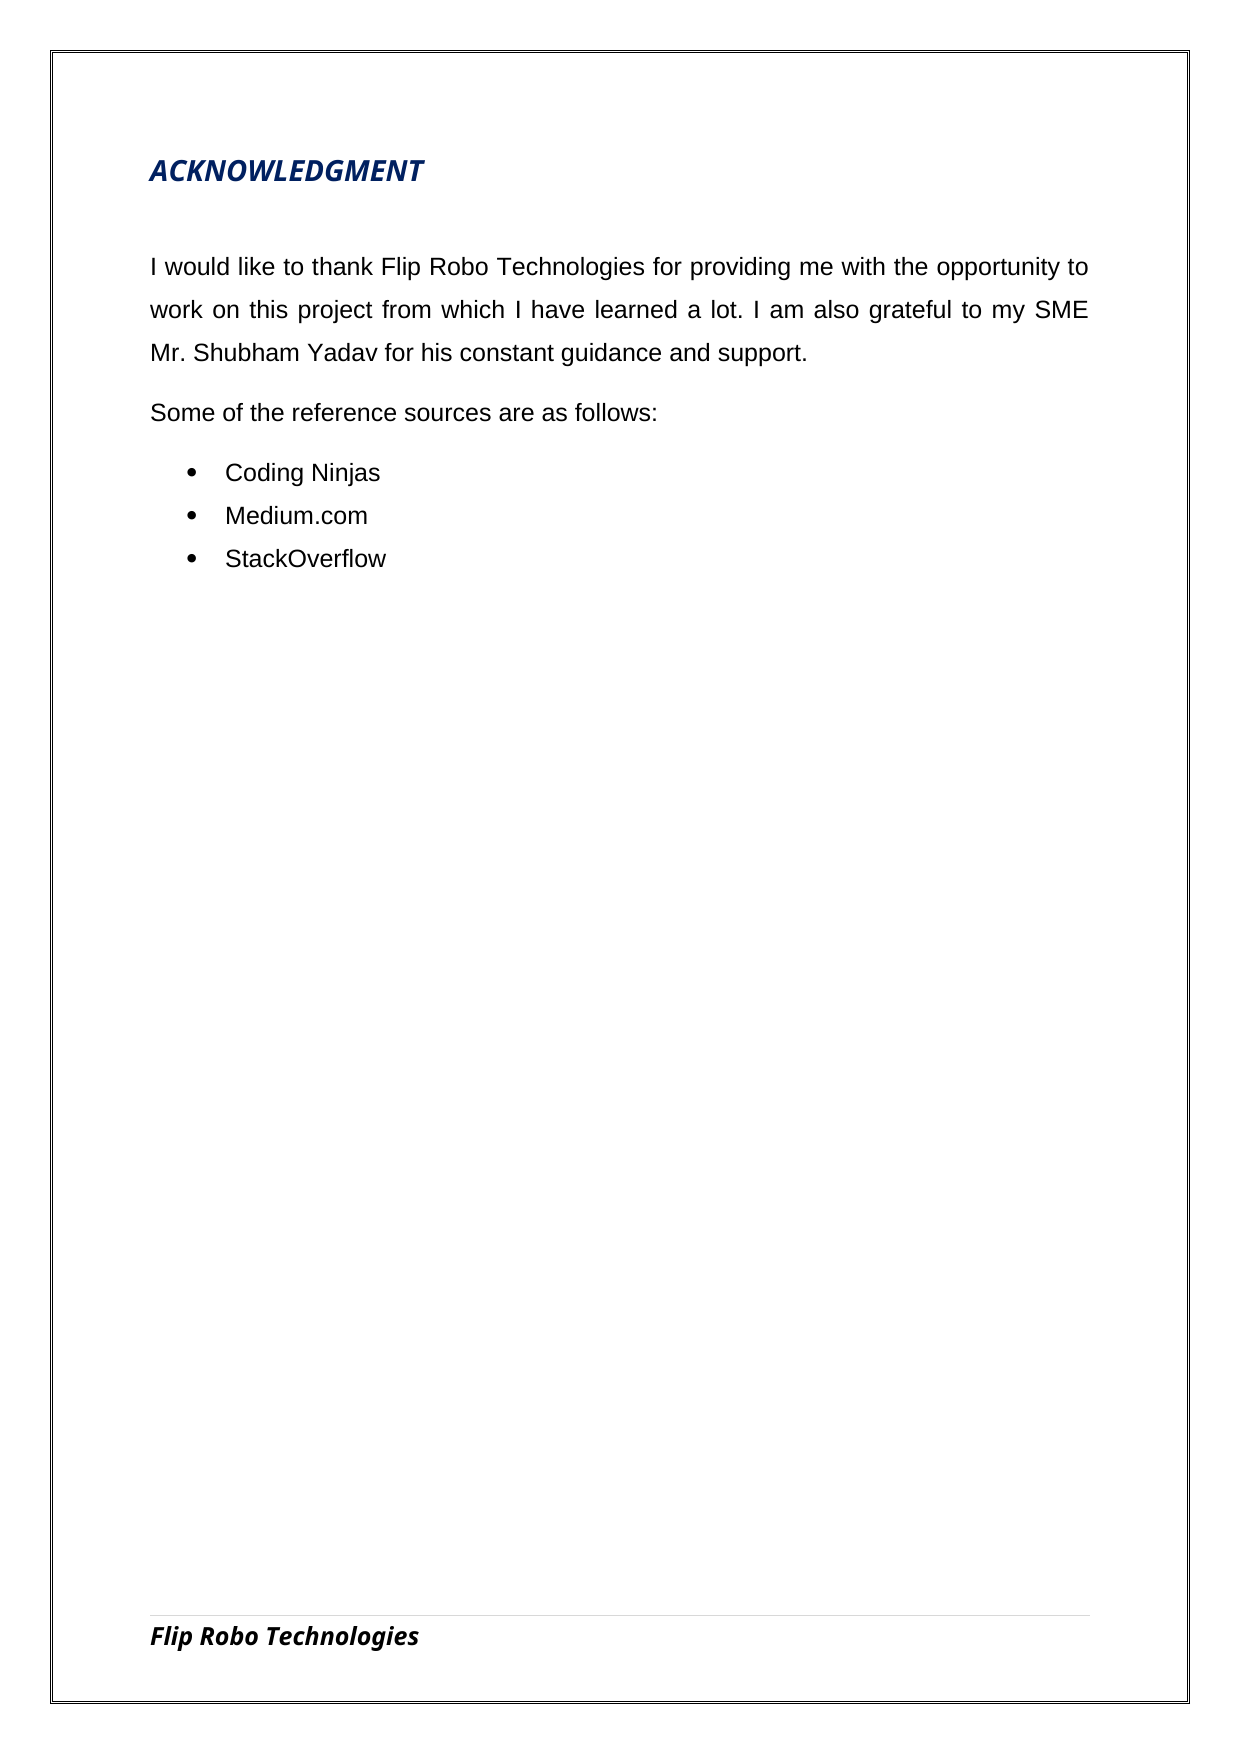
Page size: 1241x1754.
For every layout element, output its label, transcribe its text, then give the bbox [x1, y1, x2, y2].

text I would like to thank Flip Robo Technologies for providing me with the opportunity to work on this project from which I have learned a lot. I am also grateful to my SME Mr. Shubham Yadav for his constant guidance and support. [150, 252, 1090, 367]
list Coding Ninjas [187, 458, 1090, 487]
subtitle ACKNOWLEDGMENT [150, 150, 1090, 190]
list Medium.com [187, 501, 1090, 530]
list StackOverflow [187, 544, 1090, 573]
text Some of the reference sources are as follows: [150, 398, 1090, 427]
